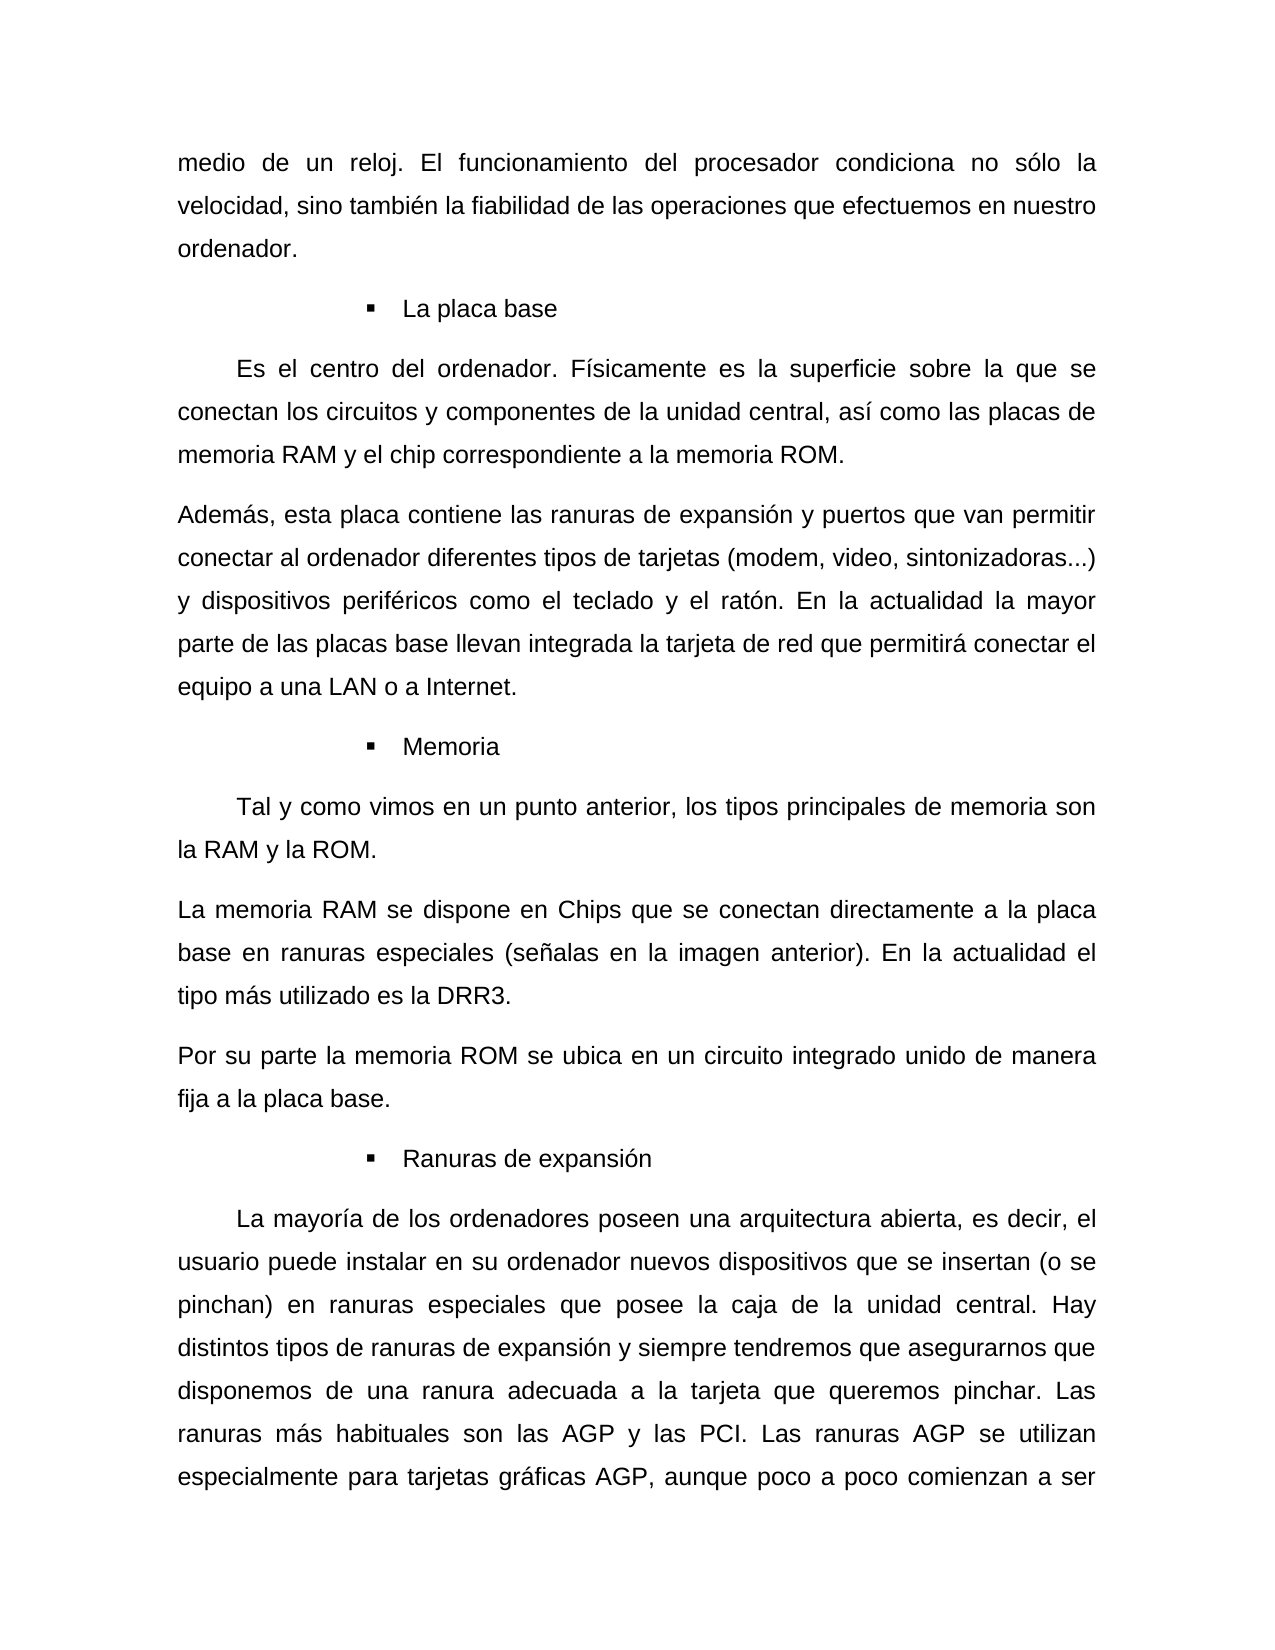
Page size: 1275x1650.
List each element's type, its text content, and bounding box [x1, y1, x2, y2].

list La placa base [365, 294, 1098, 322]
text Además, esta placa contiene las ranuras de expansión y puertos que van permitir conectar al ordenador diferentes tipos de tarjetas (modem, video, sintonizadoras...) y dispositivos periféricos como el teclado y el ratón. En la actualidad la mayor parte de las placas base llevan integrada la tarjeta de red que permitirá conectar el equipo a una LAN o a Internet. [177, 499, 1098, 701]
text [177, 1203, 1098, 1491]
text Es el centro del ordenador. Físicamente es la superficie sobre la que se conectan los circuitos y componentes de la unidad central, así como las placas de memoria RAM y el chip correspondiente a la memoria ROM. [177, 353, 1098, 468]
text La memoria RAM se dispone en Chips que se conectan directamente a la placa base en ranuras especiales (señalas en la imagen anterior). En la actualidad el tipo más utilizado es la DRR3. [177, 895, 1098, 1010]
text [177, 148, 1098, 263]
text Tal y como vimos en un punto anterior, los tipos principales de memoria son la RAM y la ROM. [177, 792, 1098, 864]
list Memoria [365, 732, 1098, 761]
list Ranuras de expansión [365, 1144, 1098, 1172]
text Por su parte la memoria ROM se ubica en un circuito integrado unido de manera fija a la placa base. [177, 1041, 1098, 1113]
